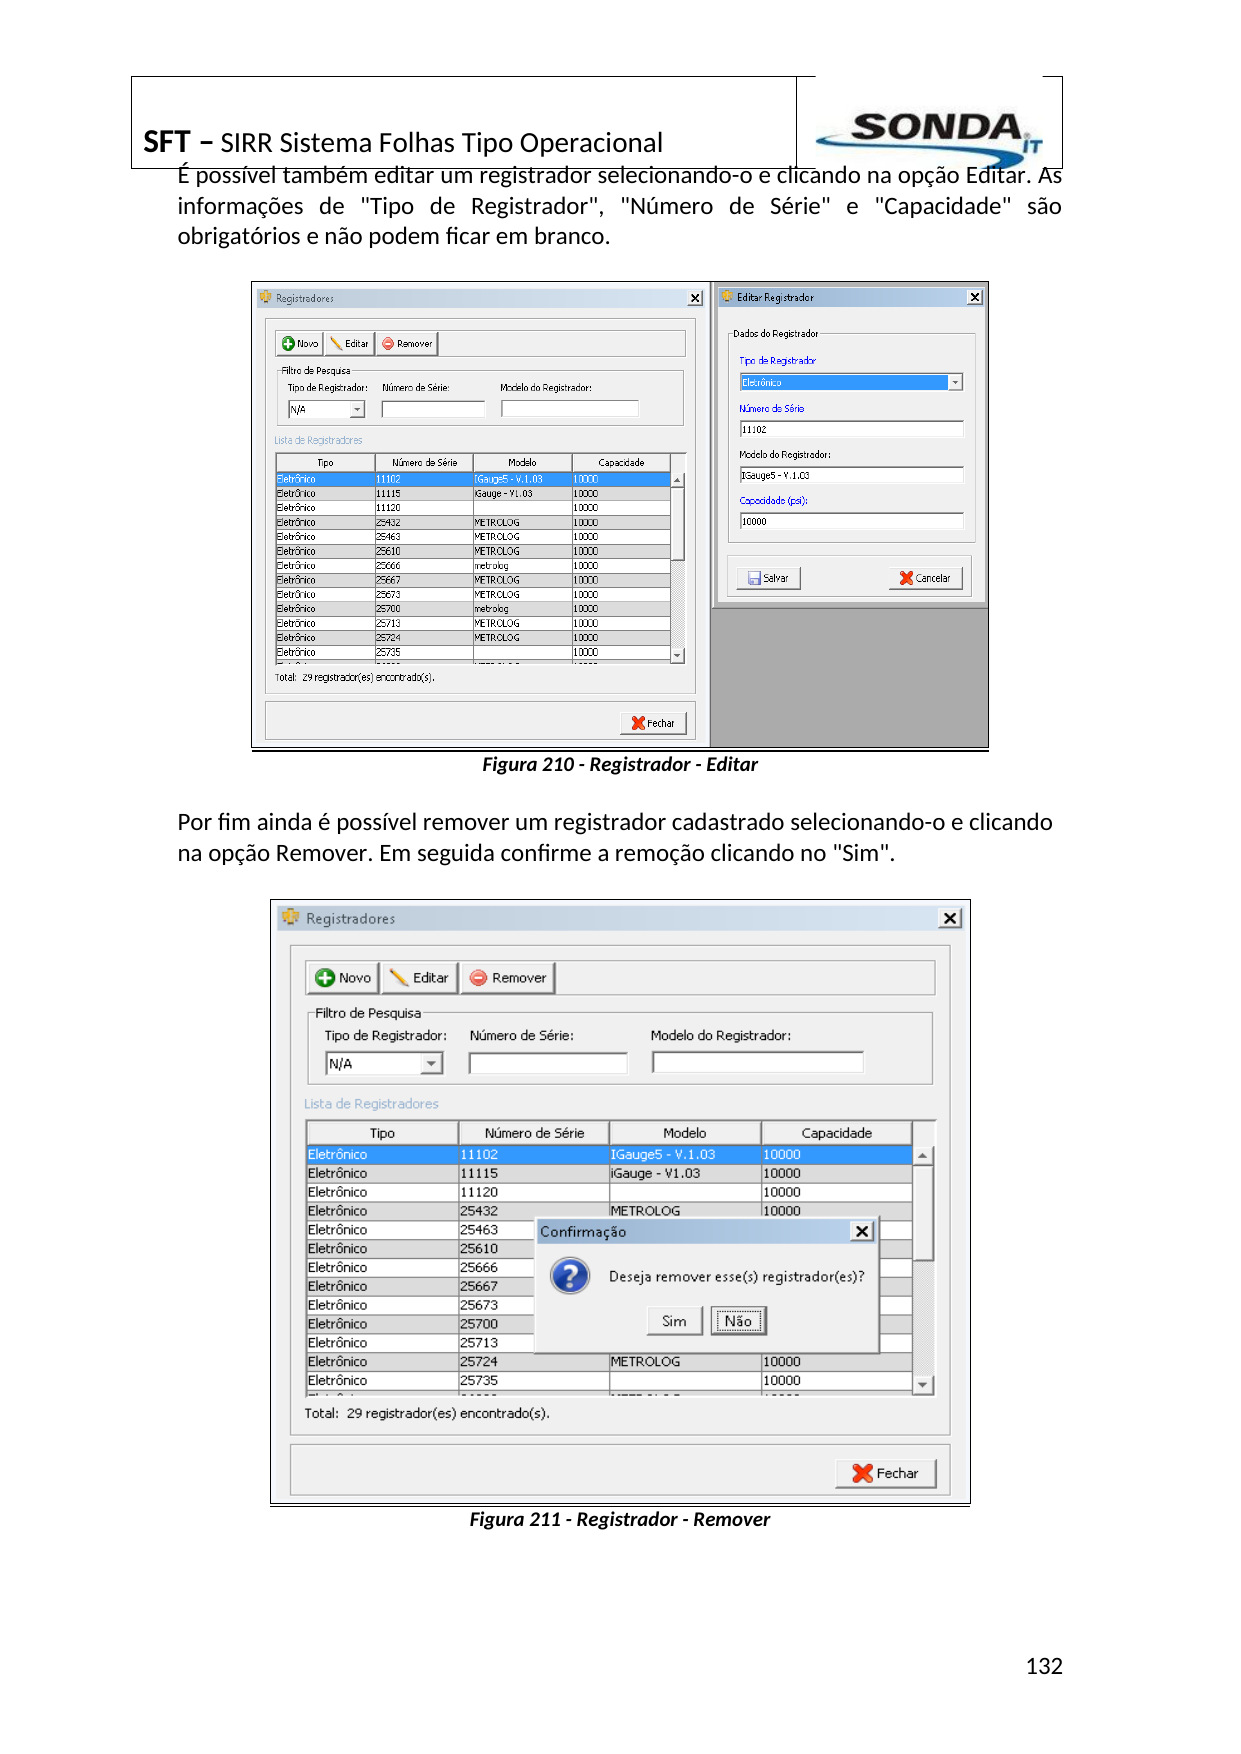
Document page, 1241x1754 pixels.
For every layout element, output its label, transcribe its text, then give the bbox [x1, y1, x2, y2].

text Figura 211 - Registrador - Remover [469, 895, 1223, 1531]
picture [271, 900, 469, 1503]
text Figura 210 - Registrador - Editar [142, 278, 1099, 776]
text Por fim ainda é possível remover um registrador cadastrado selecionando-o e clicando na opção Remover. Em seguida confirme a remoção clicando no "Sim". [177, 806, 1064, 867]
text É possível também editar um registrador selecionando-o e clicando na opção Editar. As informações de "Tipo de Registrador", "Número de Série" e "Capacidade" são obrigatórios e não podem ficar em branco. [177, 159, 1064, 251]
picture [815, 76, 1043, 159]
